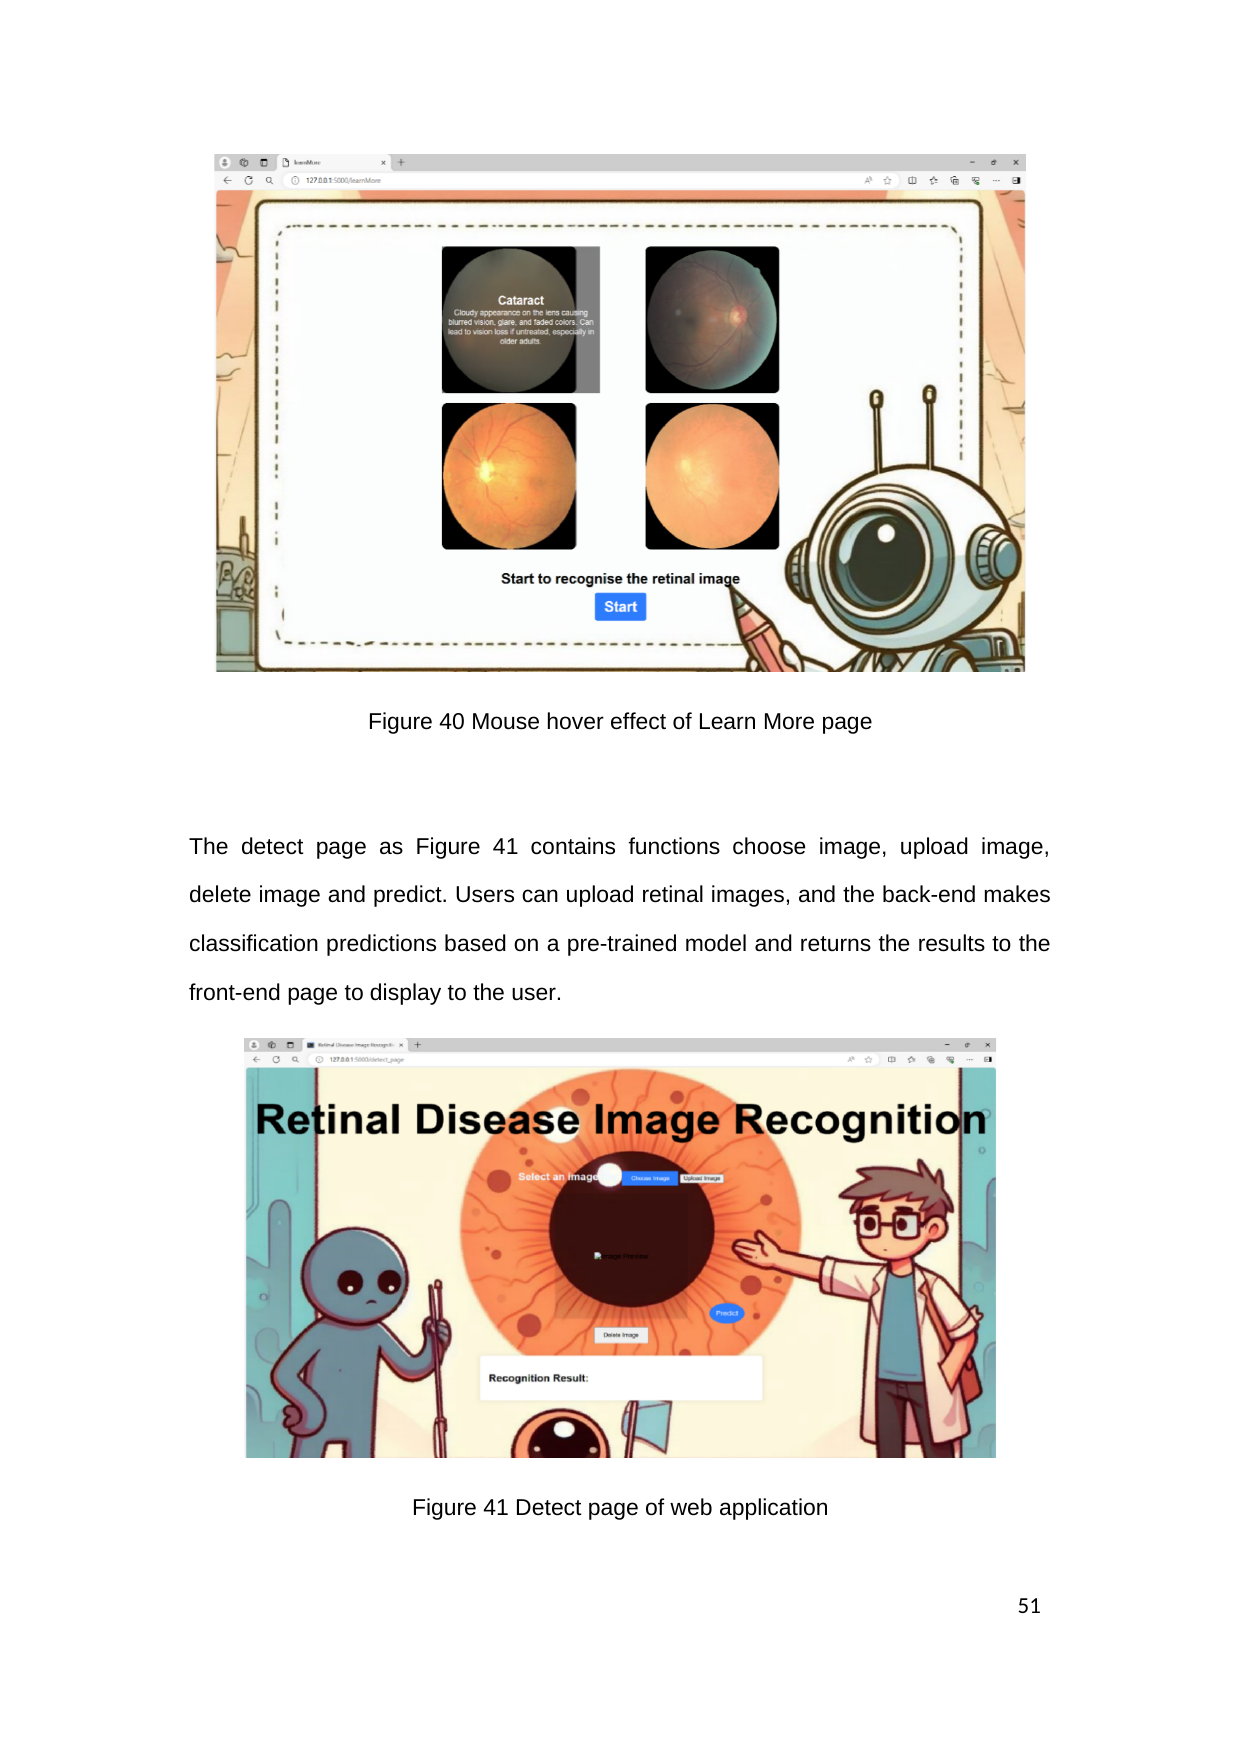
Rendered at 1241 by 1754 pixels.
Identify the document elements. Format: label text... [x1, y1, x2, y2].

text Figure 41 Detect page of web application [189, 1491, 1051, 1524]
text Figure 40 Mouse hover effect of Learn More page [189, 705, 1051, 738]
text The detect page as Figure 41 contains functions choose image, upload image, delete image and predict. Users can upload retinal images, and the back-end makes classification predictions based on a pre-trained model and returns the results to the front-end page to display to the user. [189, 830, 1051, 1008]
picture [244, 1038, 997, 1458]
picture [214, 154, 1026, 672]
